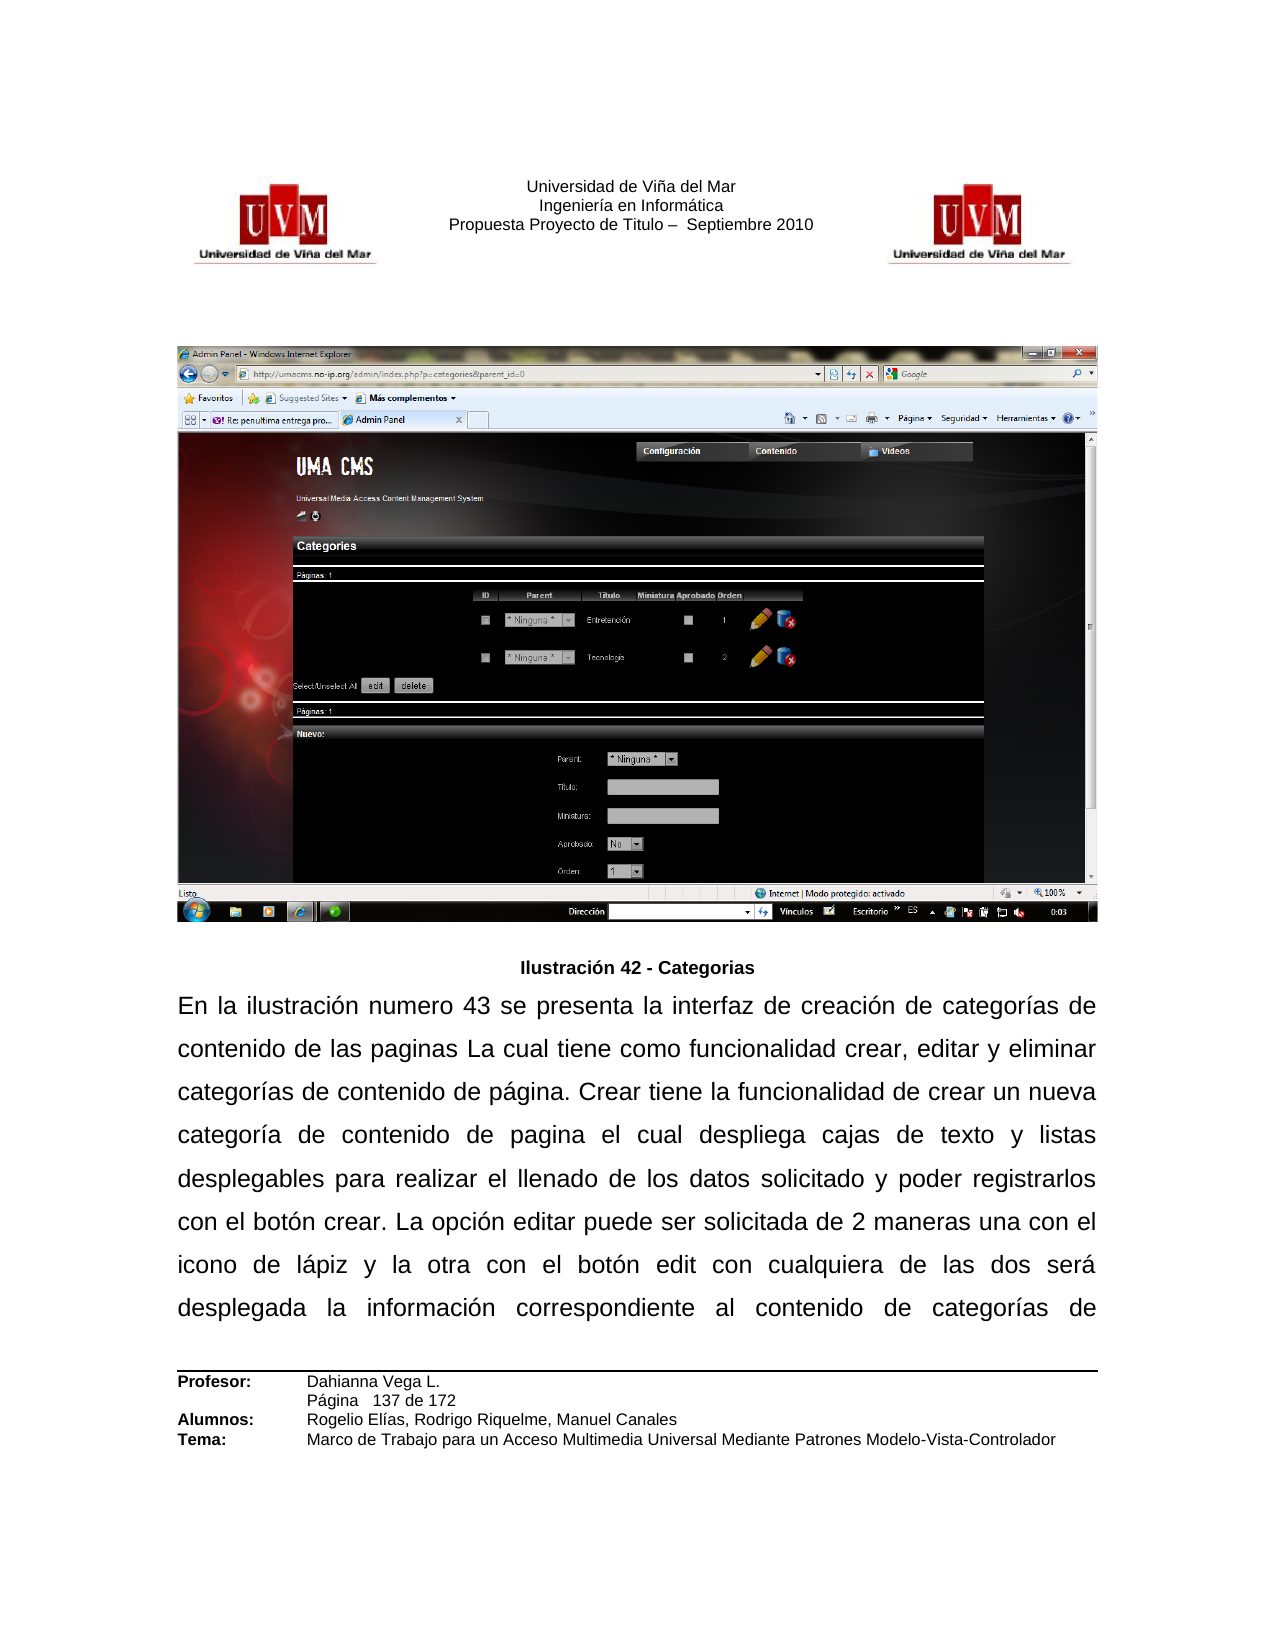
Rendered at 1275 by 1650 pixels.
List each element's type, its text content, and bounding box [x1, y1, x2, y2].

text Ilustración 42 - Categorias [177, 957, 1098, 978]
picture [177, 176, 390, 267]
picture [177, 346, 1098, 922]
picture [871, 176, 1084, 267]
